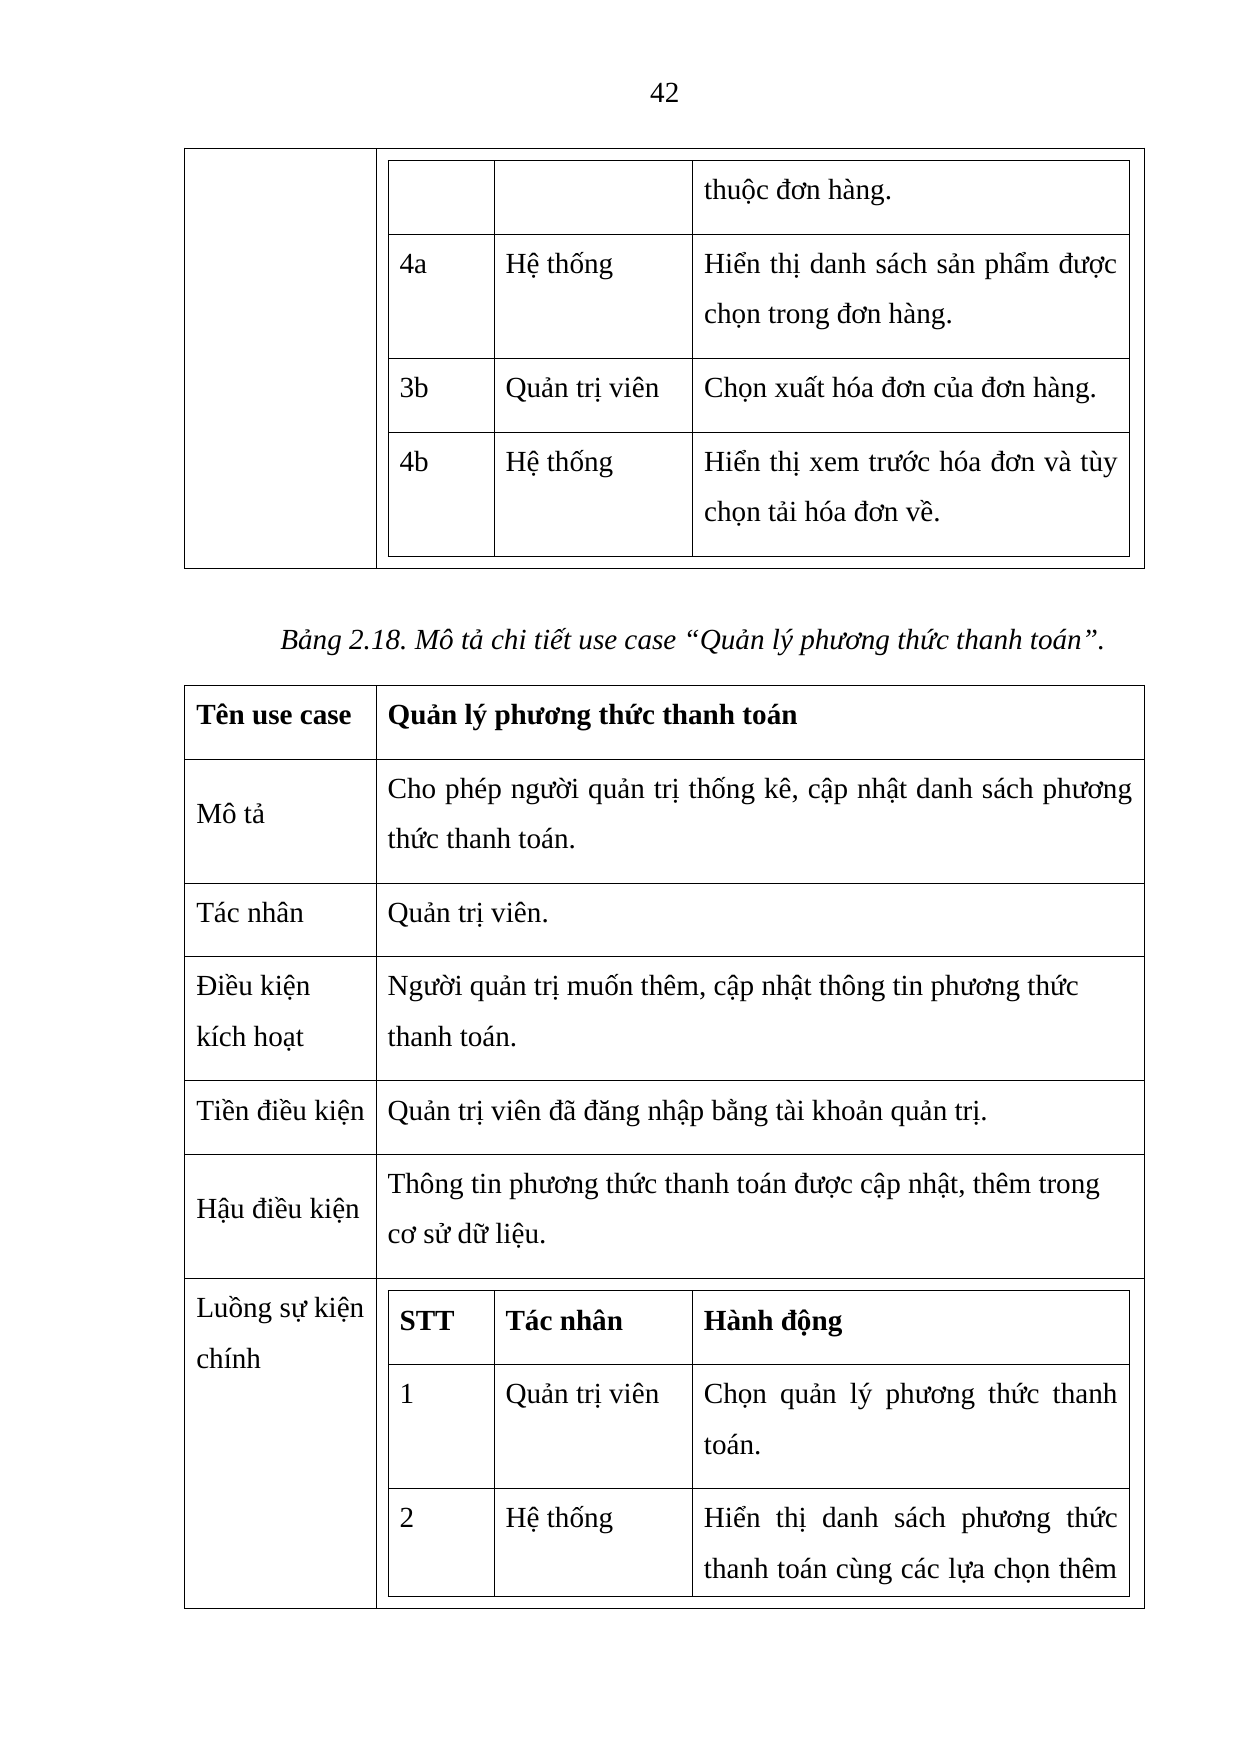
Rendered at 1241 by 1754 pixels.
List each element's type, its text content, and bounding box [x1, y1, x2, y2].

table_cell Tác nhân [185, 884, 376, 956]
table_cell Người quản trị muốn thêm, cập nhật thông tin phương thức thanh toán. [377, 957, 1144, 1080]
table_cell Điều kiện kích hoạt [185, 957, 376, 1080]
table_cell Quản trị viên. [377, 884, 1144, 956]
table_cell [377, 1279, 1144, 1608]
table_cell Luồng sự kiện chính [185, 1279, 376, 1608]
table_cell Tiền điều kiện [185, 1081, 376, 1154]
table_cell Mô tả [185, 760, 376, 882]
table_cell Cho phép người quản trị thống kê, cập nhật danh sách phương thức thanh toán. [377, 760, 1144, 882]
text Bảng 2.18. Mô tả chi tiết use case “Quản lý phương thức thanh toán”. [236, 622, 1122, 655]
table_cell Hậu điều kiện [185, 1155, 376, 1278]
table_cell [377, 149, 1144, 568]
table_cell Quản trị viên đã đăng nhập bằng tài khoản quản trị. [377, 1081, 1144, 1154]
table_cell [185, 149, 376, 568]
table_cell Thông tin phương thức thanh toán được cập nhật, thêm trong cơ sử dữ liệu. [377, 1155, 1144, 1278]
table_header Tên use case [185, 686, 376, 758]
table_header Quản lý phương thức thanh toán [377, 686, 1144, 758]
